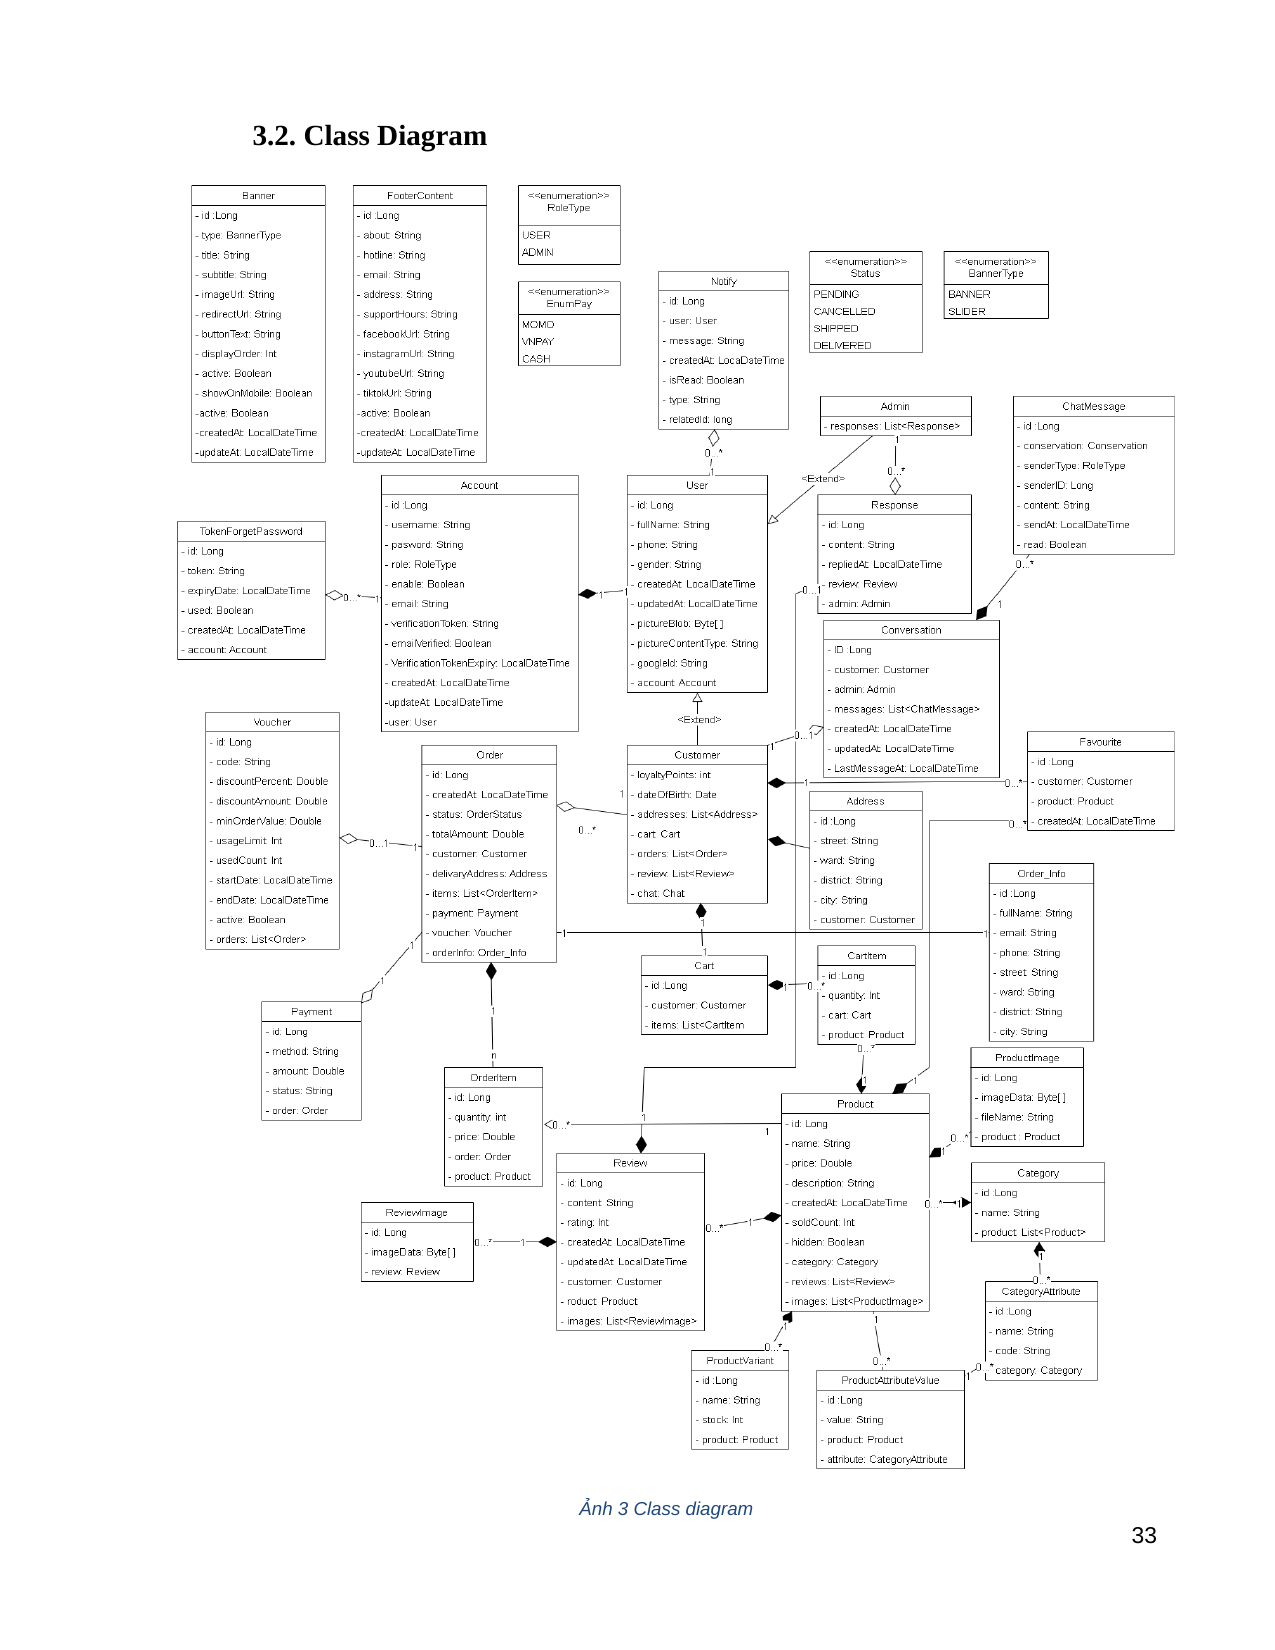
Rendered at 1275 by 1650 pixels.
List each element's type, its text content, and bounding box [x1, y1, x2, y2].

picture [177, 185, 1175, 1469]
text Ảnh 3 Class diagram [177, 1498, 1157, 1519]
subtitle 3.2. Class Diagram [252, 118, 1157, 152]
